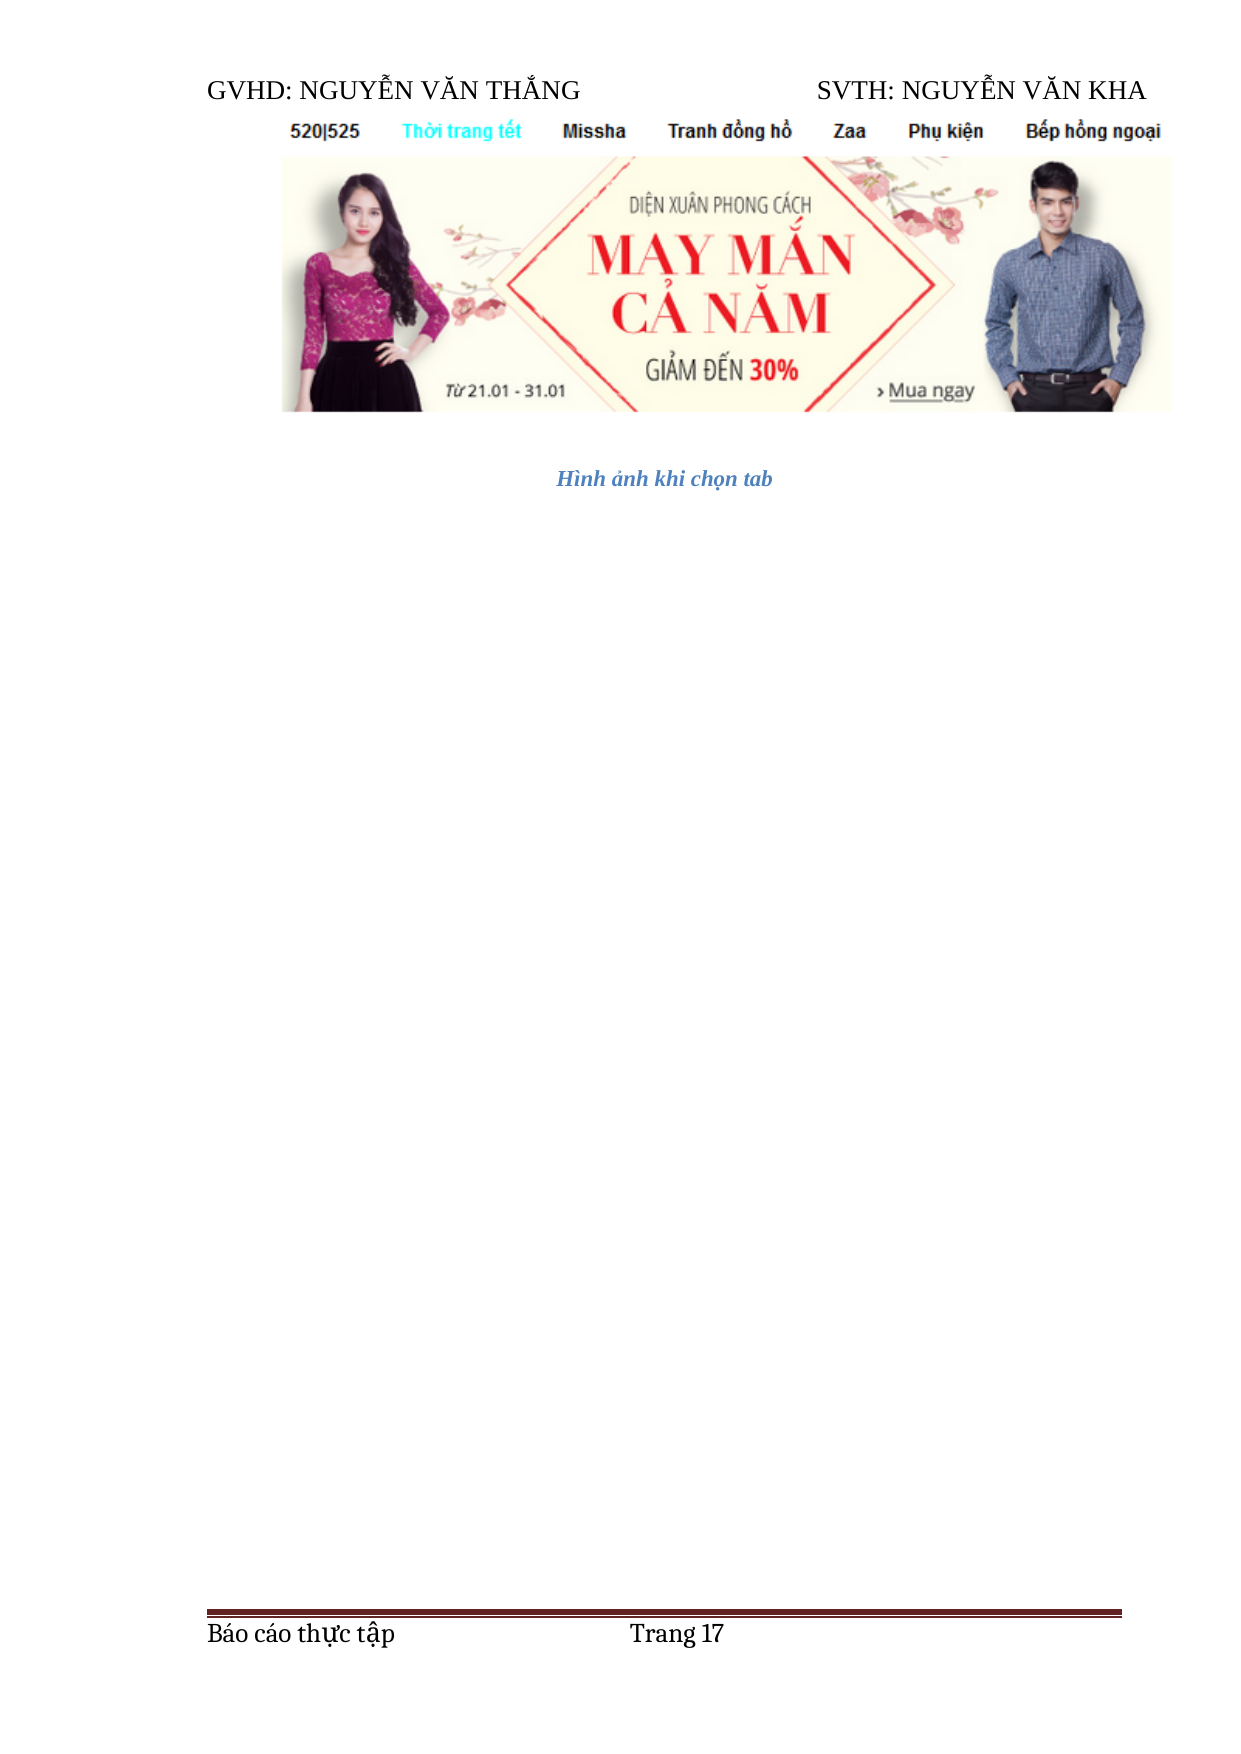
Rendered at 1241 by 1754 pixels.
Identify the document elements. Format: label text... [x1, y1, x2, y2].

picture [281, 118, 1198, 440]
text Hình ảnh khi chọn tab [207, 465, 1122, 491]
